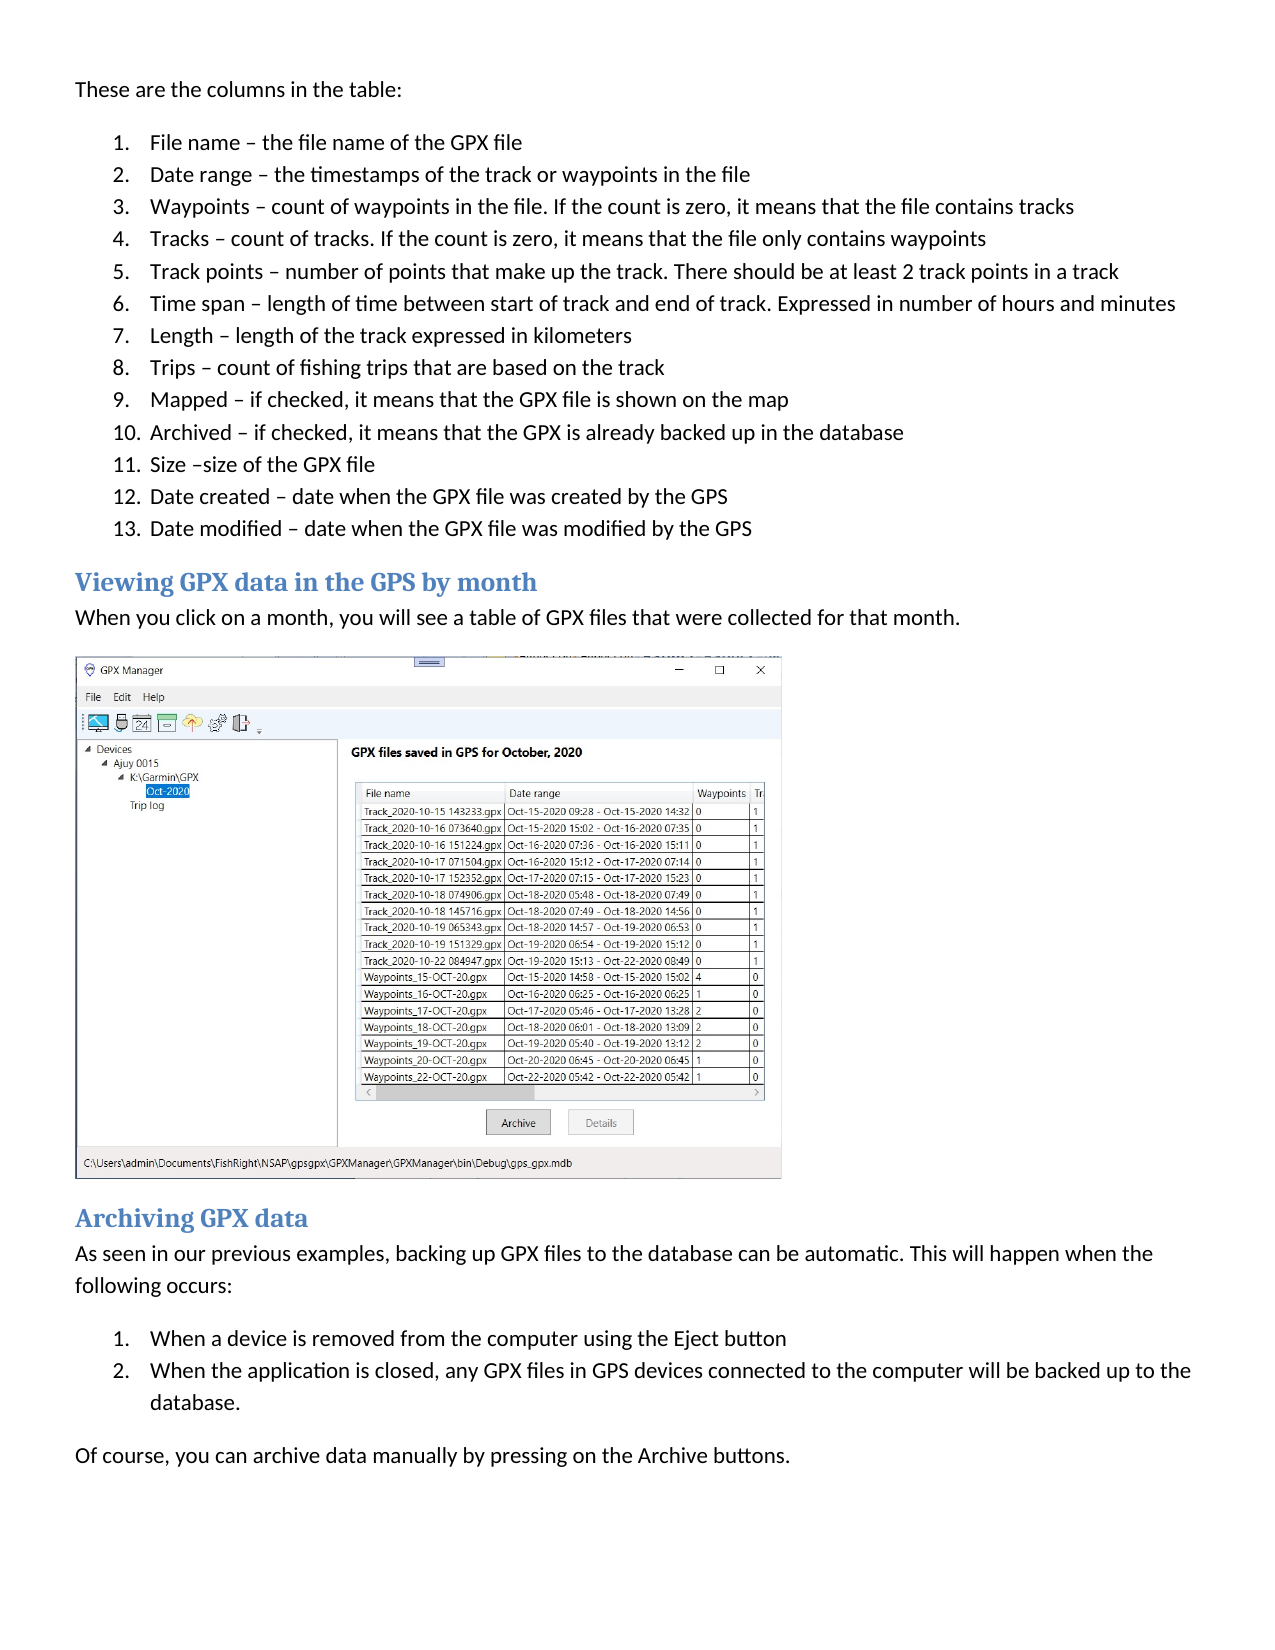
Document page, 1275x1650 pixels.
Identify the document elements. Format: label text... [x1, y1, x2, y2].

text These are the columns in the table: [75, 75, 1200, 103]
list File name – the file name of the GPX file [112, 128, 1200, 156]
list Date range – the timestamps of the track or waypoints in the file [112, 160, 1200, 188]
list Time span – length of time between start of track and end of track. Expressed in number of hours and minutes [112, 289, 1200, 317]
subtitle Archiving GPX data [75, 1203, 1200, 1234]
list Track points – number of points that make up the track. There should be at least 2 track points in a track [112, 257, 1200, 285]
list Waypoints – count of waypoints in the file. If the count is zero, it means that the file contains tracks [112, 192, 1200, 220]
text When you click on a month, you will see a table of GPX files that were collected for that month. [75, 603, 1200, 631]
list Mapped – if checked, it means that the GPX file is shown on the map [112, 386, 1200, 413]
list Length – length of the track expressed in kilometers [112, 321, 1200, 349]
list Tracks – count of tracks. If the count is zero, it means that the file only contains waypoints [112, 224, 1200, 253]
picture [75, 656, 782, 1179]
list Archived – if checked, it means that the GPX is already backed up in the database [112, 418, 1200, 446]
list Date modified – date when the GPX file was modified by the GPS [112, 514, 1200, 542]
list Date created – date when the GPX file was created by the GPS [112, 482, 1200, 510]
list When a device is removed from the computer using the Eject button [112, 1324, 1200, 1352]
text Of course, you can archive data manually by pressing on the Archive buttons. [75, 1441, 1200, 1469]
text As seen in our previous examples, backing up GPX files to the database can be automatic. This will happen when the following occurs: [75, 1239, 1200, 1299]
list Trips – count of fishing trips that are based on the track [112, 353, 1200, 381]
subtitle Viewing GPX data in the GPS by month [75, 567, 1200, 598]
list Size –size of the GPX file [112, 450, 1200, 478]
list When the application is closed, any GPX files in GPS devices connected to the computer will be backed up to the database. [112, 1356, 1200, 1416]
